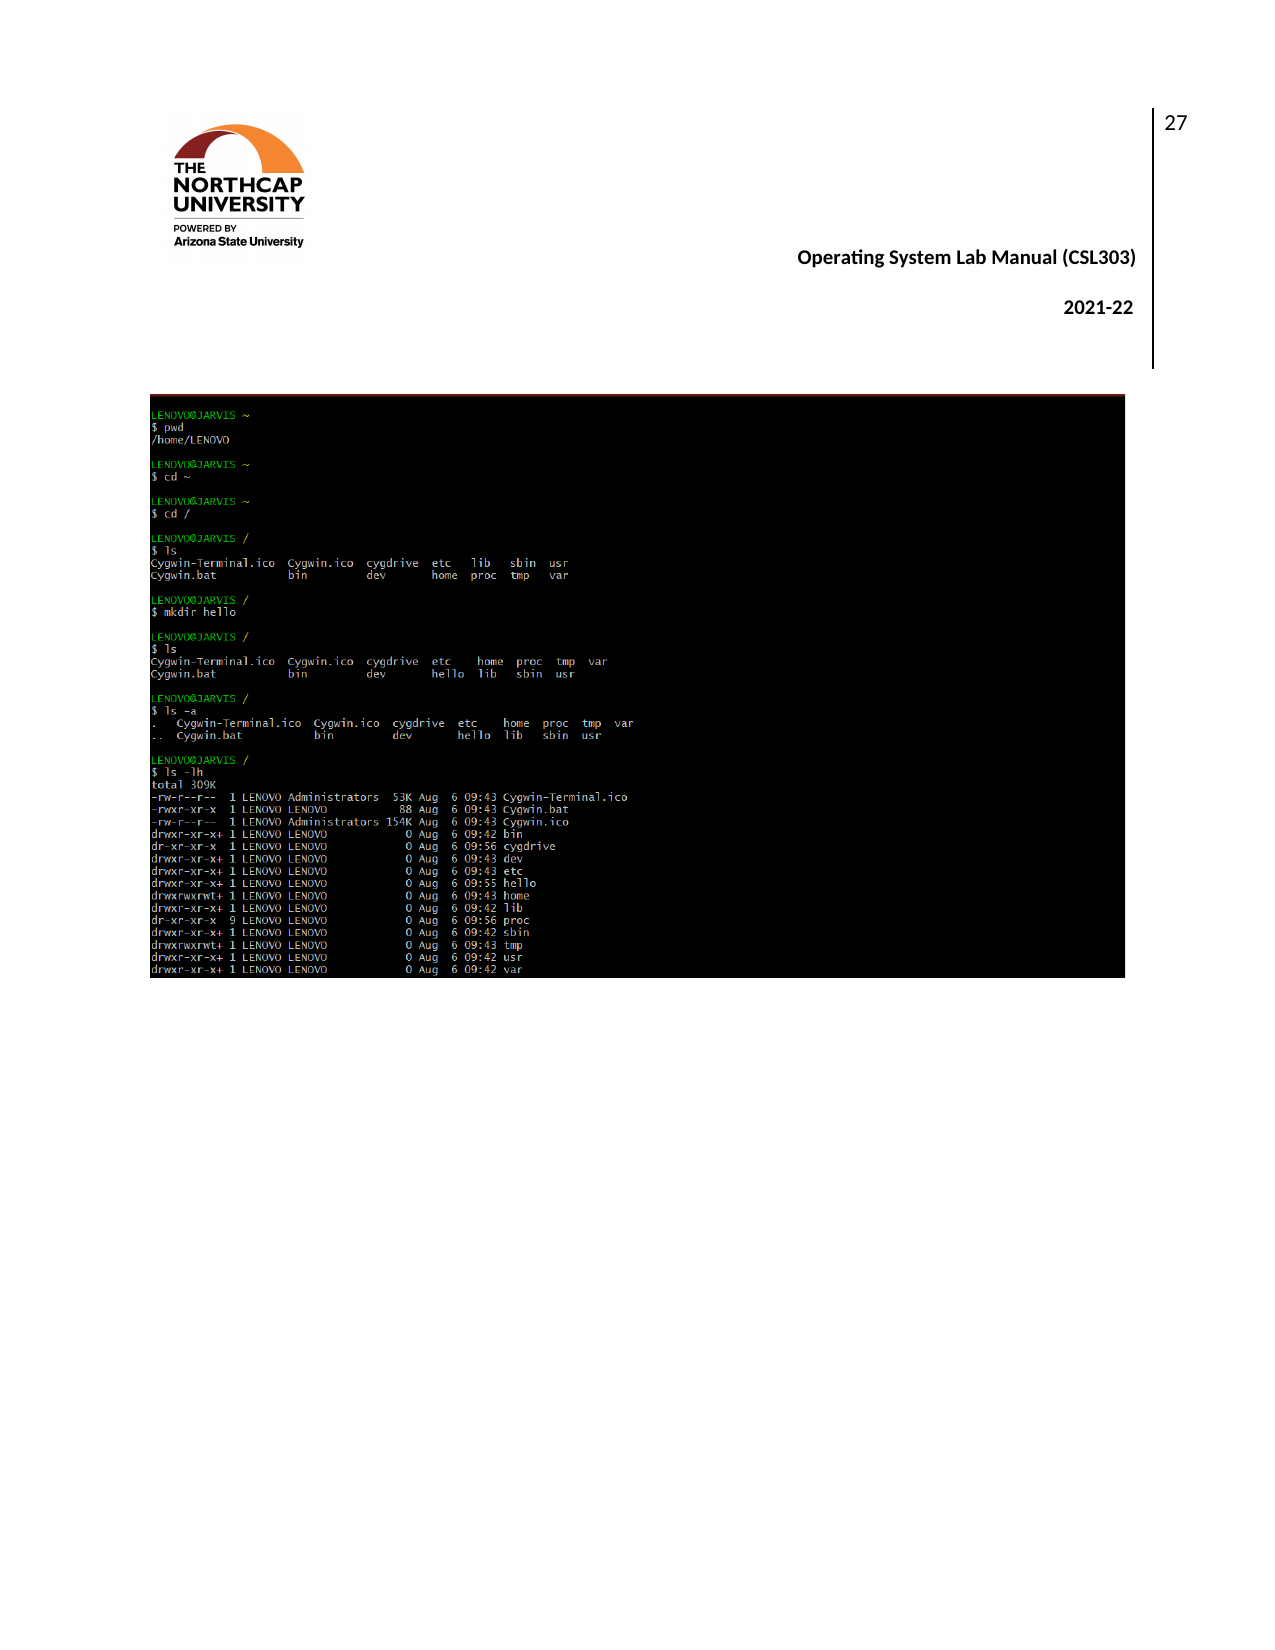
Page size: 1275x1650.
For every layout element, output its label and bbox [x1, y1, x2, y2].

picture [150, 394, 1125, 978]
picture [161, 108, 318, 265]
